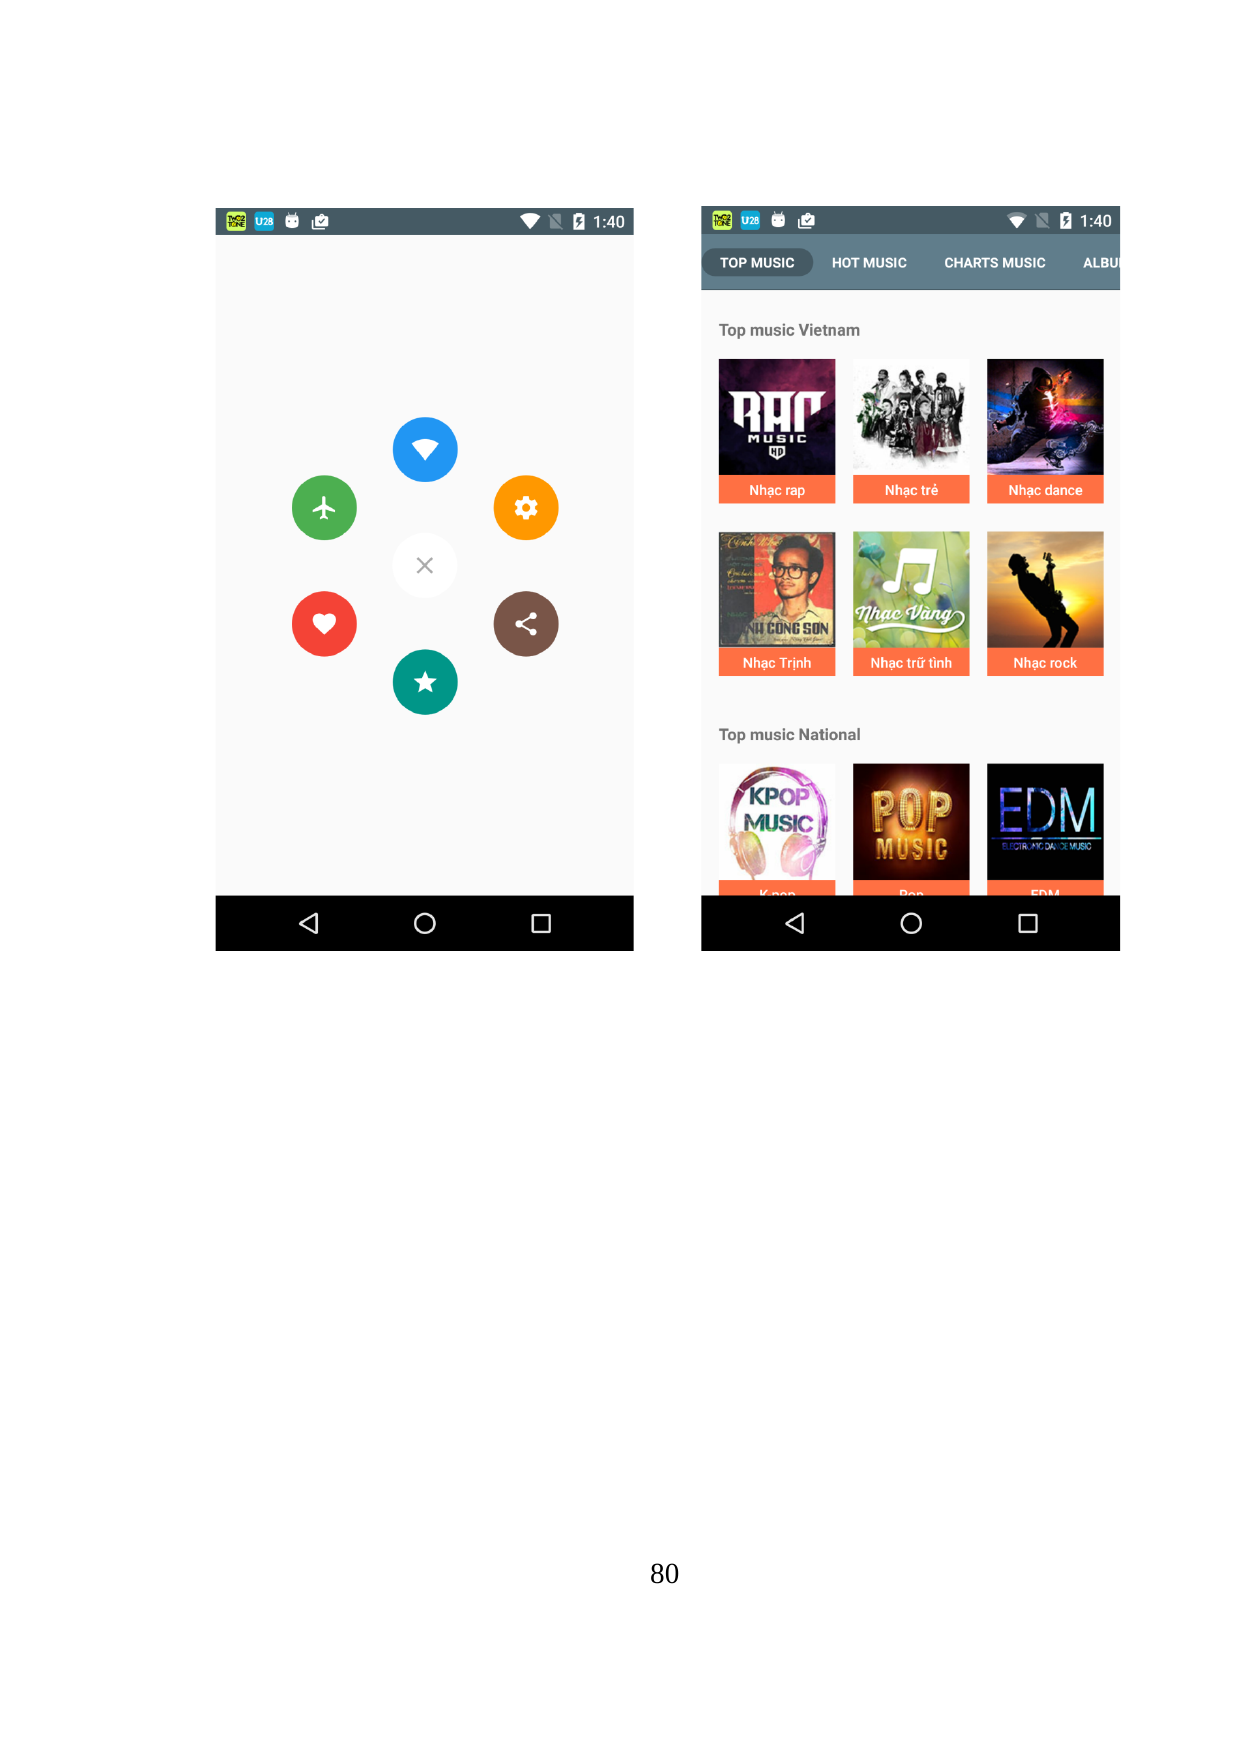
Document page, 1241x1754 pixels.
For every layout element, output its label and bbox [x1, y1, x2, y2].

picture [701, 206, 1121, 951]
picture [215, 208, 634, 951]
